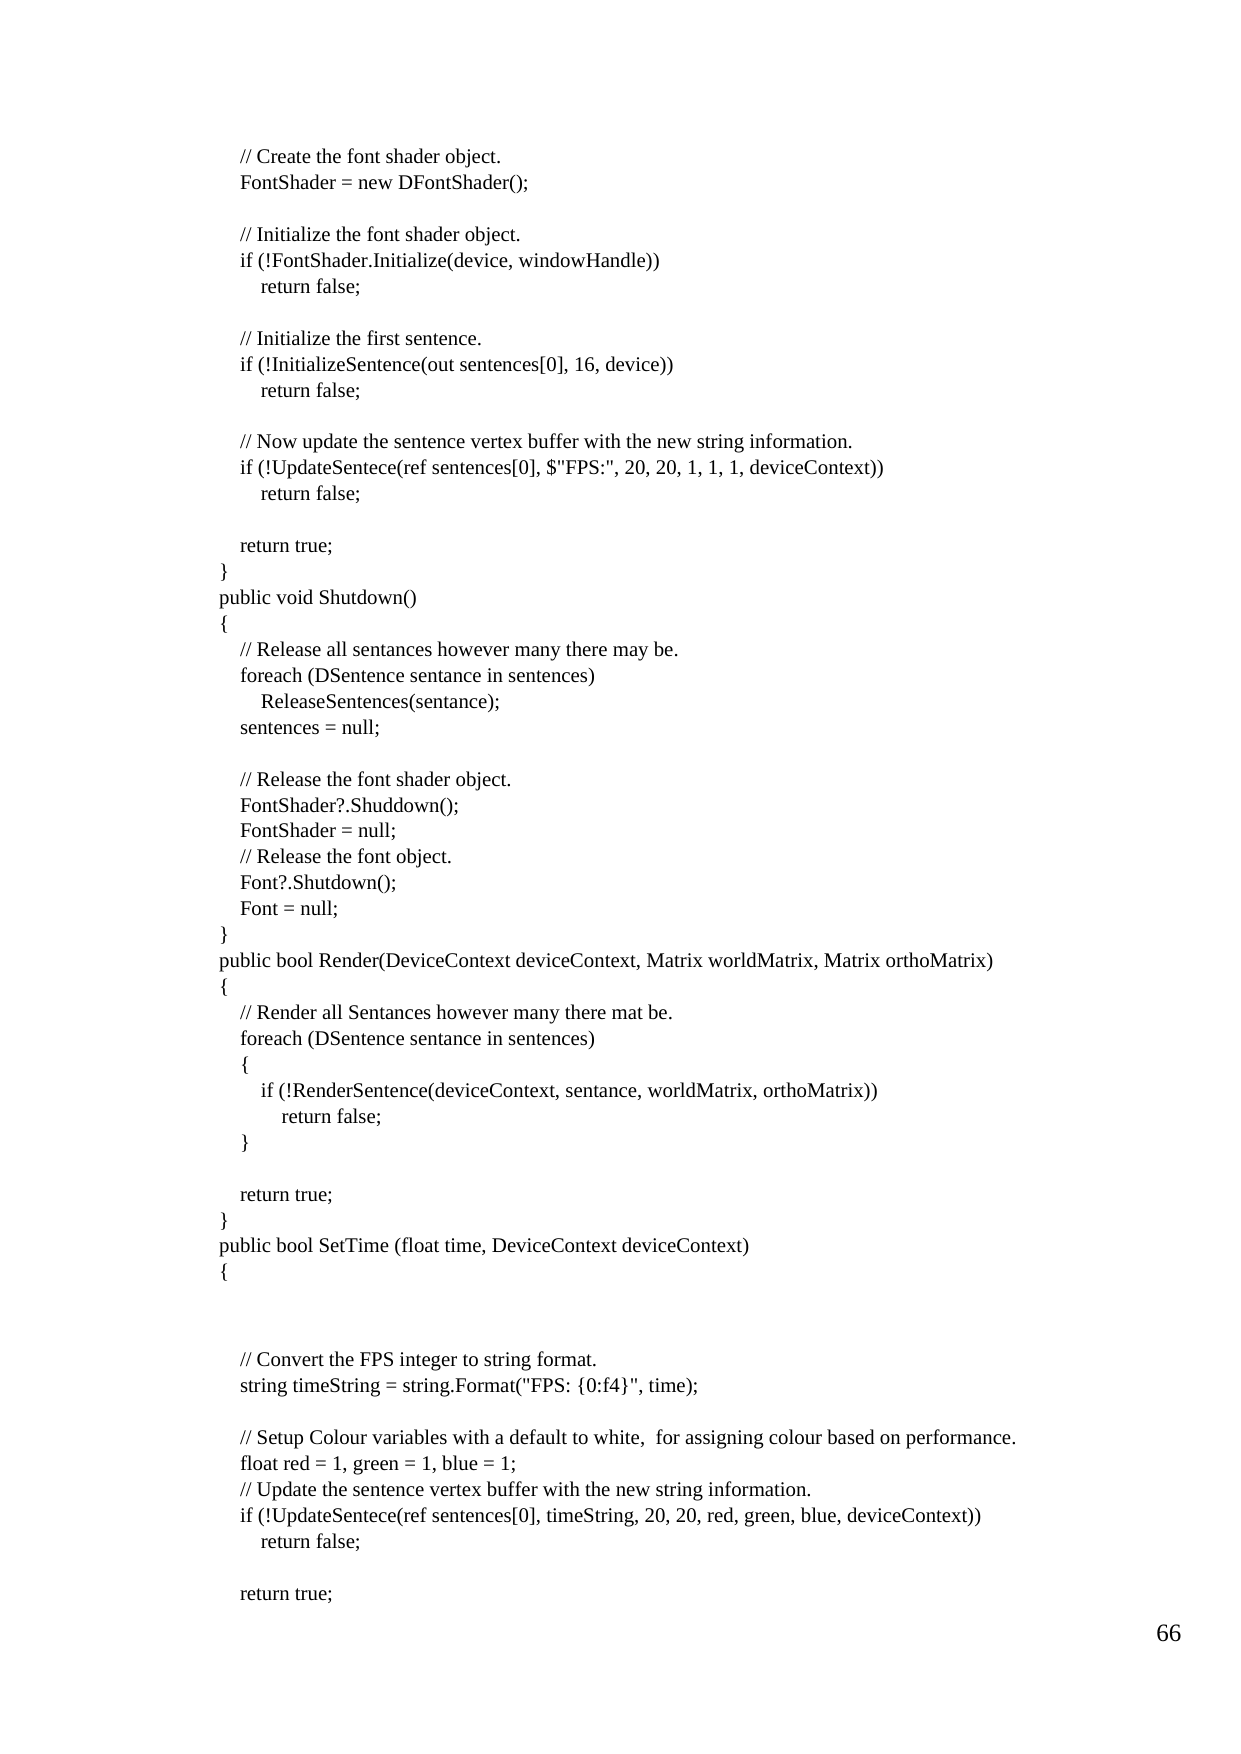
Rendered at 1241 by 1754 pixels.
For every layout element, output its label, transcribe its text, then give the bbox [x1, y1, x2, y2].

text foreach (DSentence sentance in sentences) [177, 1026, 1181, 1050]
text ReleaseSentences(sentance); [177, 689, 1181, 713]
text public bool SetTime (float time, DeviceContext deviceContext) [177, 1233, 1181, 1257]
text return false; [177, 274, 1181, 298]
text float red = 1, green = 1, blue = 1; [177, 1451, 1181, 1475]
text // Create the font shader object. [177, 144, 1181, 168]
text return true; [177, 1581, 1181, 1605]
text return false; [177, 377, 1181, 402]
text { [177, 974, 1181, 998]
text sentences = null; [177, 715, 1181, 739]
text // Convert the FPS integer to string format. [177, 1347, 1181, 1371]
text return false; [177, 1529, 1181, 1553]
text FontShader?.Shuddown(); [177, 792, 1181, 817]
text // Initialize the font shader object. [177, 222, 1181, 246]
text return false; [177, 481, 1181, 505]
text // Update the sentence vertex buffer with the new string information. [177, 1477, 1181, 1501]
text return false; [177, 1104, 1181, 1128]
text if (!UpdateSentece(ref sentences[0], $"FPS:", 20, 20, 1, 1, 1, deviceContext)) [177, 455, 1181, 479]
text { [177, 1259, 1181, 1283]
text // Now update the sentence vertex buffer with the new string information. [177, 429, 1181, 453]
text // Initialize the first sentence. [177, 326, 1181, 350]
text return true; [177, 1182, 1181, 1206]
text // Render all Sentances however many there mat be. [177, 1000, 1181, 1024]
text } [177, 559, 1181, 583]
text // Release all sentances however many there may be. [177, 637, 1181, 661]
text { [177, 1052, 1181, 1076]
text } [177, 1207, 1181, 1232]
text FontShader = new DFontShader(); [177, 170, 1181, 194]
text if (!InitializeSentence(out sentences[0], 16, device)) [177, 352, 1181, 376]
text foreach (DSentence sentance in sentences) [177, 663, 1181, 687]
text return true; [177, 533, 1181, 557]
text public bool Render(DeviceContext deviceContext, Matrix worldMatrix, Matrix orthoMatrix) [177, 948, 1181, 972]
text FontShader = null; [177, 818, 1181, 842]
text public void Shutdown() [177, 585, 1181, 609]
text Font?.Shutdown(); [177, 870, 1181, 894]
text // Release the font shader object. [177, 767, 1181, 791]
text if (!RenderSentence(deviceContext, sentance, worldMatrix, orthoMatrix)) [177, 1078, 1181, 1102]
text } [177, 922, 1181, 946]
text // Setup Colour variables with a default to white, for assigning colour based on performance. [177, 1425, 1181, 1449]
text string timeString = string.Format("FPS: {0:f4}", time); [177, 1373, 1181, 1397]
text // Release the font object. [177, 844, 1181, 868]
text if (!UpdateSentece(ref sentences[0], timeString, 20, 20, red, green, blue, deviceContext)) [177, 1503, 1181, 1527]
text } [177, 1130, 1181, 1154]
text Font = null; [177, 896, 1181, 920]
text { [177, 611, 1181, 635]
text if (!FontShader.Initialize(device, windowHandle)) [177, 248, 1181, 272]
